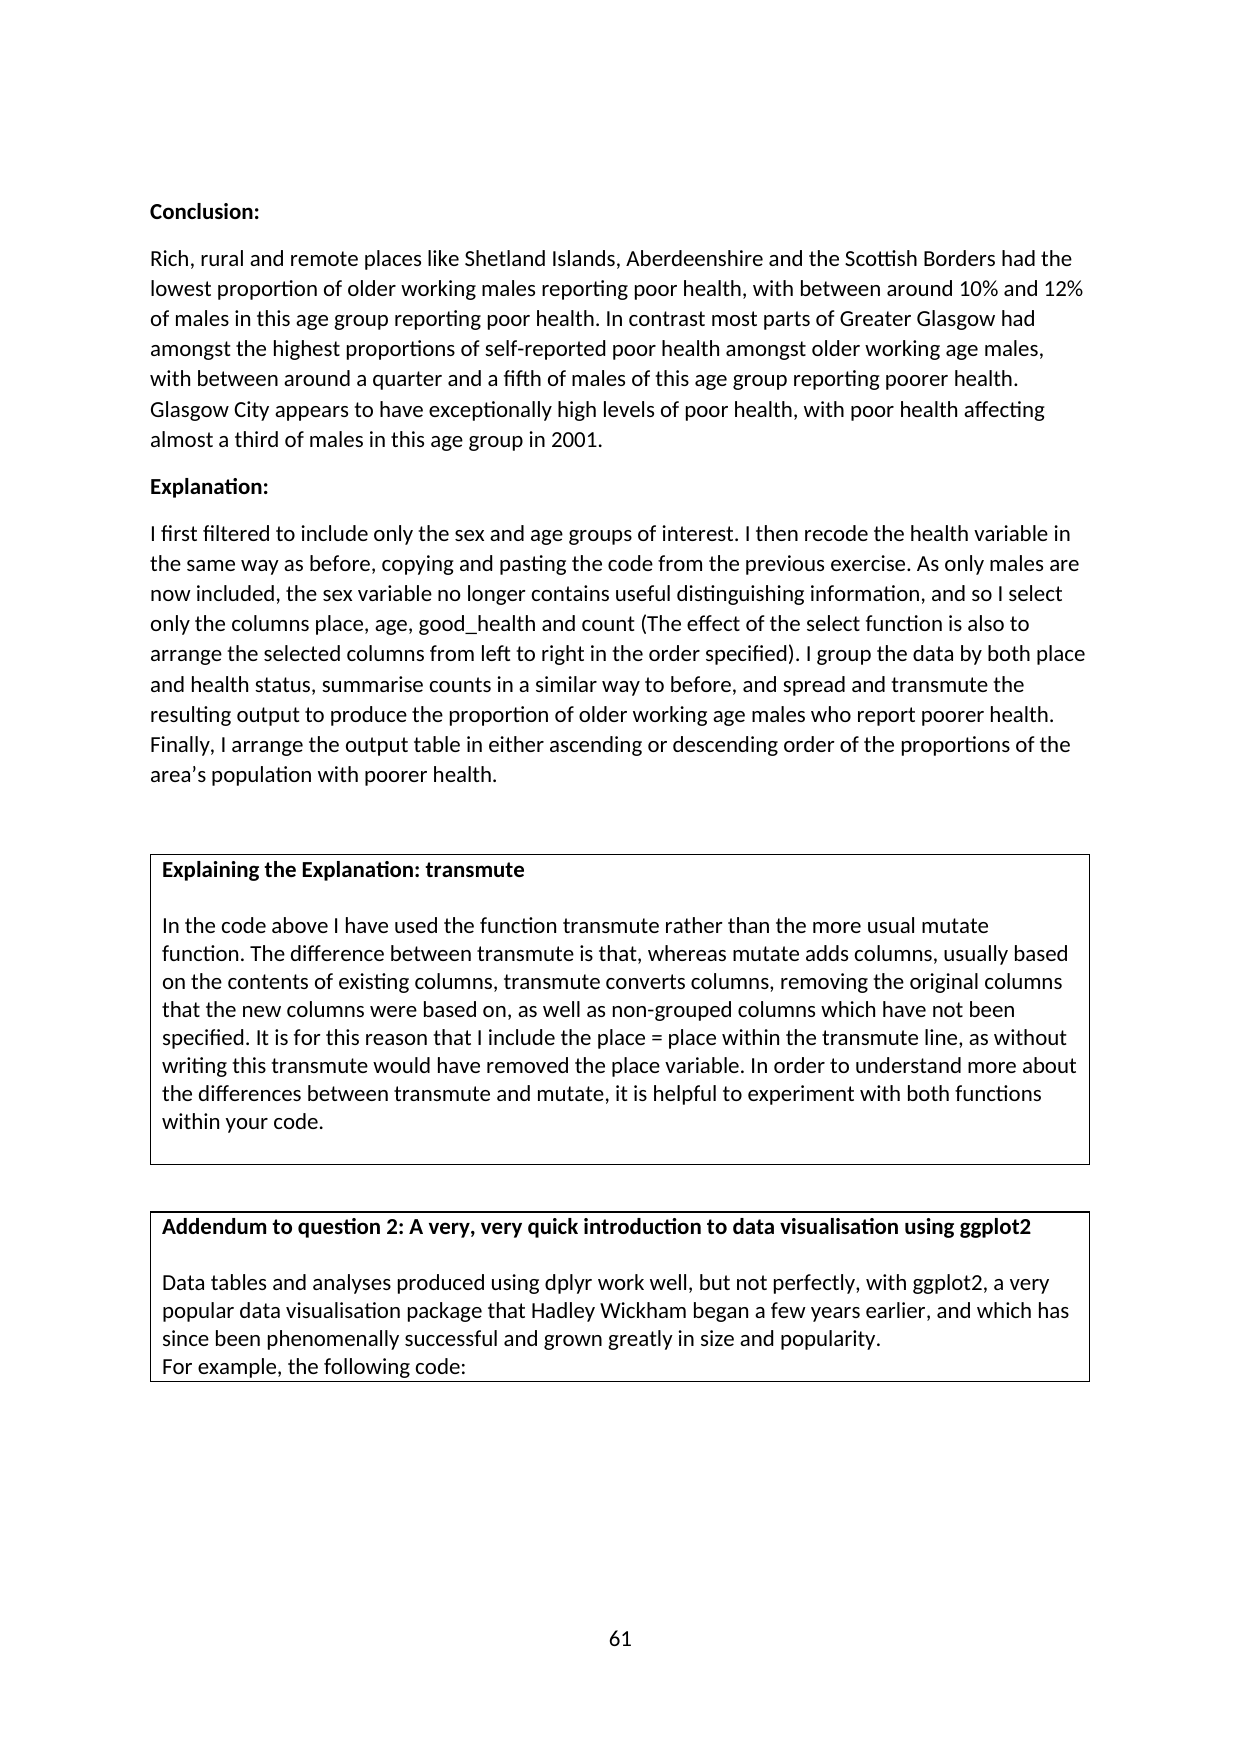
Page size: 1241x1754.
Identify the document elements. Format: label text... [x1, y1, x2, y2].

text Conclusion: [150, 197, 1090, 225]
text Explanation: [150, 472, 1090, 500]
text Rich, rural and remote places like Shetland Islands, Aberdeenshire and the Scottish Borders had the lowest proportion of older working males reporting poor health, with between around 10% and 12% of males in this age group reporting poor health. In contrast most parts of Greater Glasgow had amongst the highest proportions of self-reported poor health amongst older working age males, with between around a quarter and a fifth of males of this age group reporting poorer health. Glasgow City appears to have exceptionally high levels of poor health, with poor health affecting almost a third of males in this age group in 2001. [150, 244, 1090, 453]
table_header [151, 1213, 1089, 1381]
table_header Explaining the Explanation: transmute In the code above I have used the function transmute rather than the more usual mutate function. The difference between transmute is that, whereas mutate adds columns, usually based on the contents of existing columns, transmute converts columns, removing the original columns that the new columns were based on, as well as non-grouped columns which have not been specified. It is for this reason that I include the place = place within the transmute line, as without writing this transmute would have removed the place variable. In order to understand more about the differences between transmute and mutate, it is helpful to experiment with both functions within your code. [151, 855, 1089, 1163]
text I first filtered to include only the sex and age groups of interest. I then recode the health variable in the same way as before, copying and pasting the code from the previous exercise. As only males are now included, the sex variable no longer contains useful distinguishing information, and so I select only the columns place, age, good_health and count (The effect of the select function is also to arrange the selected columns from left to right in the order specified). I group the data by both place and health status, summarise counts in a similar way to before, and spread and transmute the resulting output to produce the proportion of older working age males who report poorer health. Finally, I arrange the output table in either ascending or descending order of the proportions of the area’s population with poorer health. [150, 519, 1090, 788]
